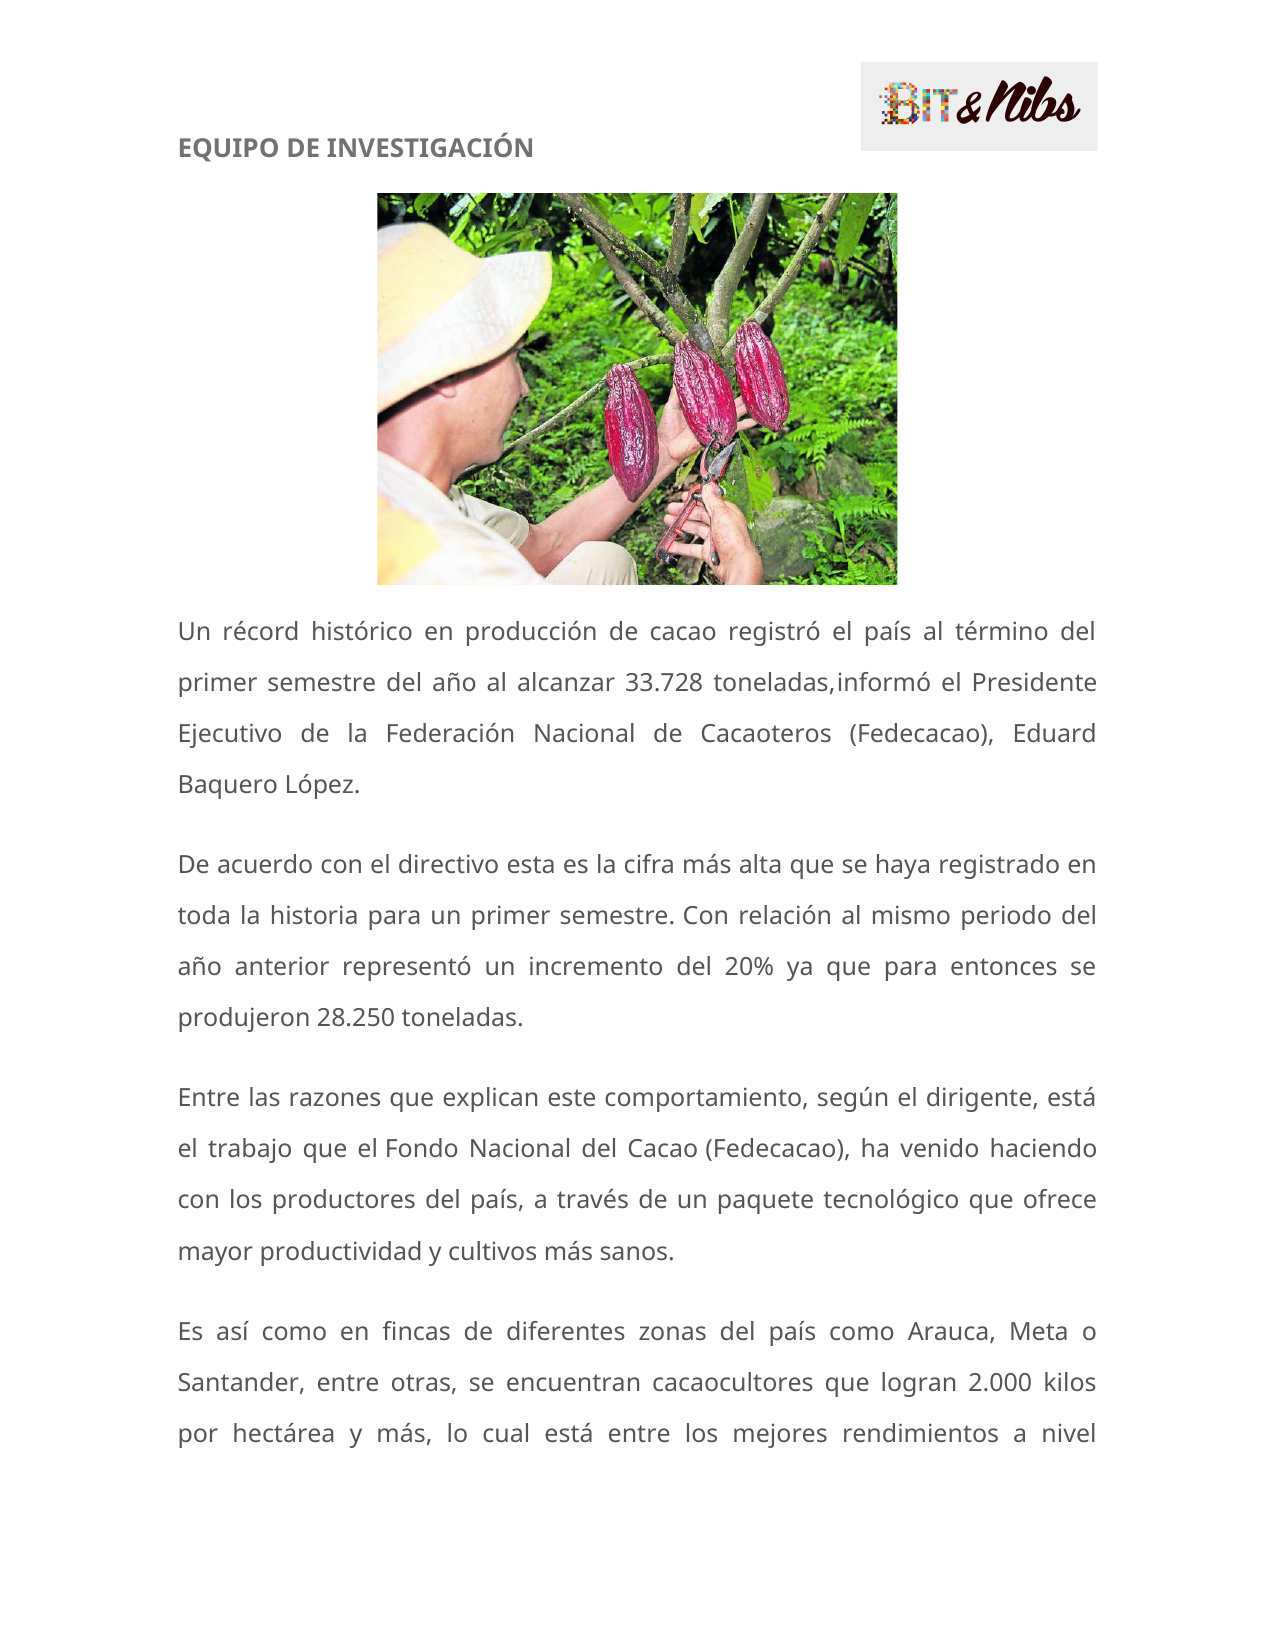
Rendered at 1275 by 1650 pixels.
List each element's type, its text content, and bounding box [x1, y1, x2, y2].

picture [860, 62, 1098, 151]
text De acuerdo con el directivo esta es la cifra más alta que se haya registrado en toda la historia para un primer semestre. Con relación al mismo periodo del año anterior representó un incremento del 20% ya que para entonces se produjeron 28.250 toneladas. [177, 847, 1098, 1034]
picture [377, 193, 898, 585]
text Entre las razones que explican este comportamiento, según el dirigente, está el trabajo que el Fondo Nacional del Cacao (Fedecacao), ha venido haciendo con los productores del país, a través de un paquete tecnológico que ofrece mayor productividad y cultivos más sanos. [177, 1080, 1098, 1267]
text Un récord histórico en producción de cacao registró el país al término del primer semestre del año al alcanzar 33.728 toneladas,informó el Presidente Ejecutivo de la Federación Nacional de Cacaoteros (Fedecacao), Eduard Baquero López. [177, 613, 1098, 801]
